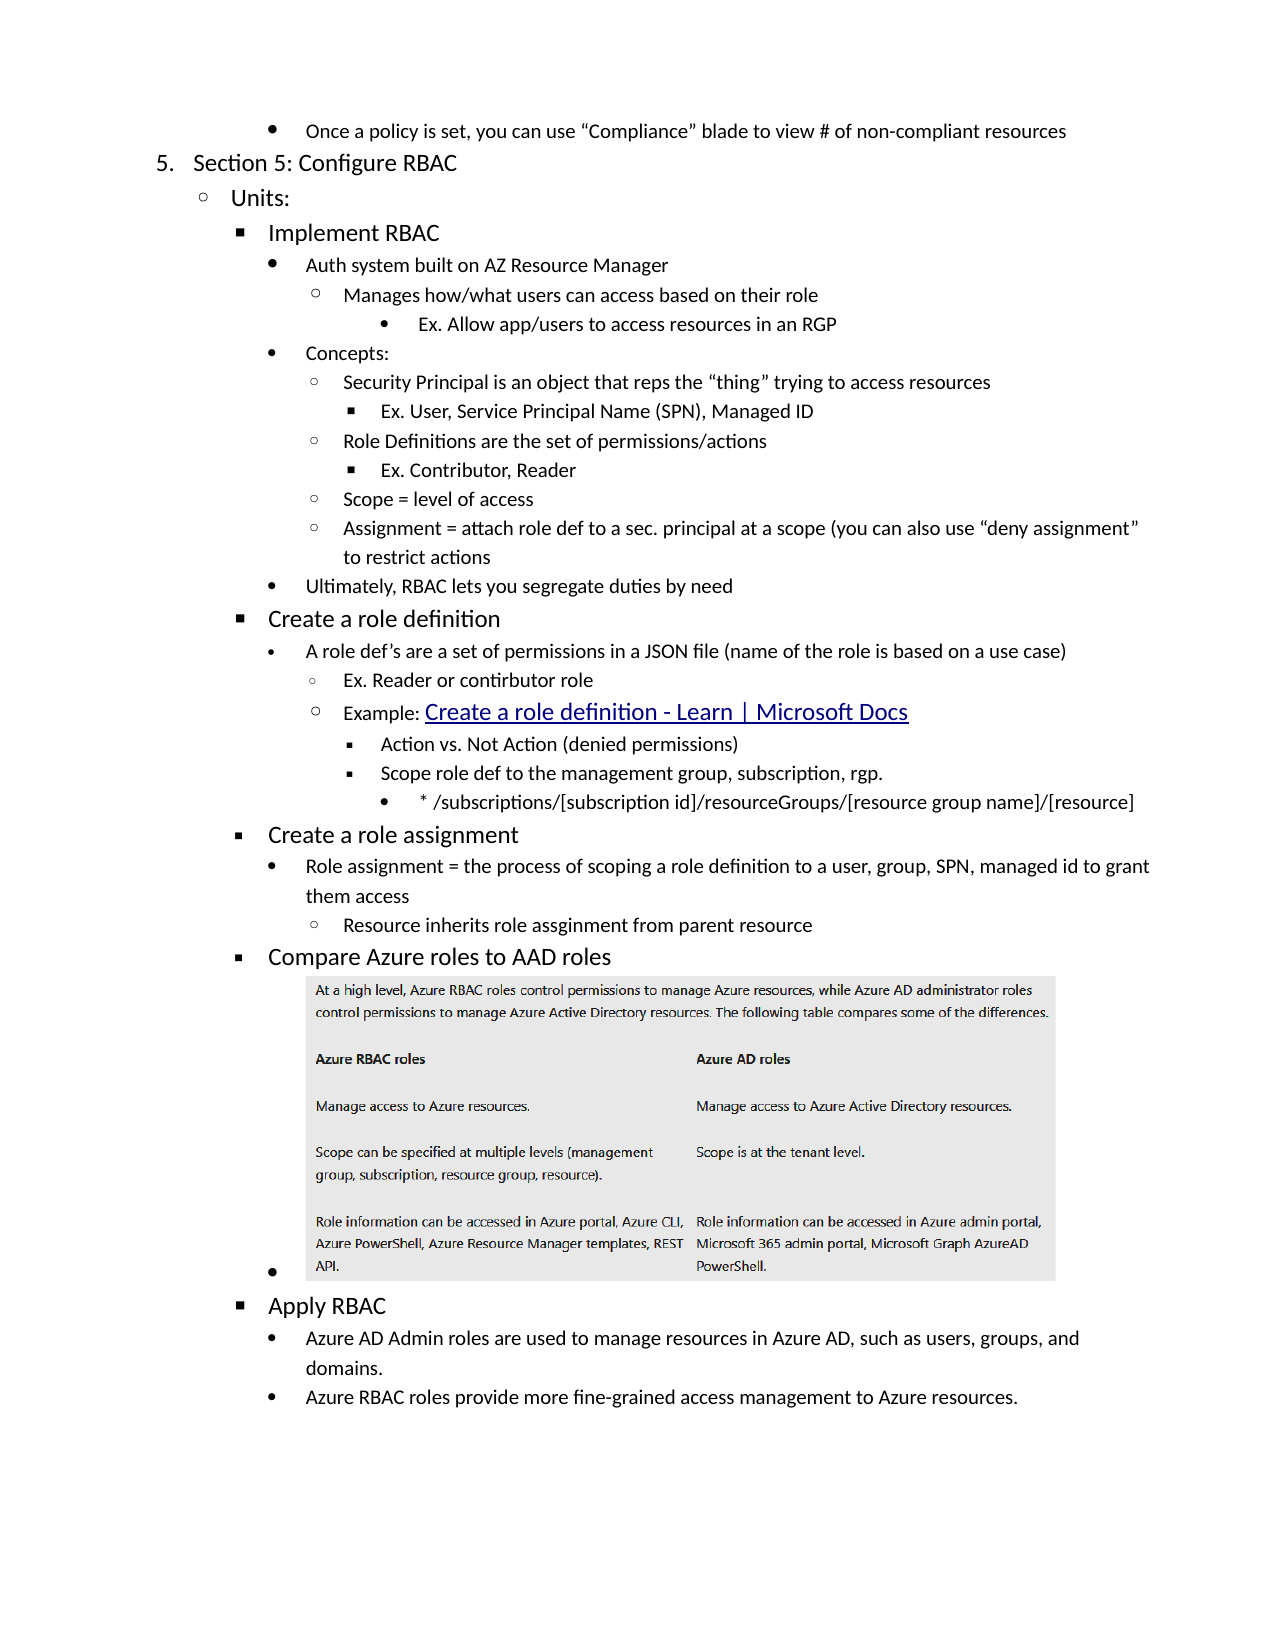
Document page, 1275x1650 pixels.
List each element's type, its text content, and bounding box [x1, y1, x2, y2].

list Once a policy is set, you can use “Compliance” blade to view # of non-compliant resources [268, 118, 1157, 144]
list Implement RBAC [231, 217, 1157, 248]
list A role def’s are a set of permissions in a JSON file (name of the role is based on a use case) [268, 638, 1157, 663]
list Assignment = attach role def to a sec. principal at a scope (you can also use “deny assignment” to restrict actions [306, 515, 1157, 570]
list Security Principal is an object that reps the “thing” trying to access resources [306, 369, 1157, 395]
list * /subscriptions/[subscription id]/resourceGroups/[resource group name]/[resource] [381, 789, 1157, 815]
list Compare Azure roles to AAD roles [231, 941, 1157, 972]
list Azure RBAC roles provide more fine-grained access management to Azure resources. [268, 1384, 1157, 1409]
list Auth system built on AZ Resource Manager [268, 252, 1157, 278]
list Scope = level of access [306, 486, 1157, 512]
list Manages how/what users can access based on their role [306, 282, 1157, 307]
list Role assignment = the process of scoping a role definition to a user, group, SPN, managed id to grant them access [268, 854, 1157, 908]
list Azure AD Admin roles are used to manage resources in Azure AD, such as users, groups, and domains. [268, 1326, 1157, 1380]
list Scope role def to the management group, subscription, rgp. [343, 760, 1157, 786]
list Concepts: [268, 340, 1157, 366]
list Section 5: Configure RBAC [156, 147, 1157, 178]
picture [305, 976, 1056, 1281]
list Create a role assignment [231, 819, 1157, 849]
list Create a role definition [231, 603, 1157, 633]
list Ex. Contributor, Reader [343, 457, 1157, 482]
list Ex. Allow app/users to access resources in an RGP [381, 311, 1157, 337]
list Action vs. Not Action (denied permissions) [343, 731, 1157, 757]
list Example: Create a role definition - Learn | Microsoft Docs [306, 696, 1157, 727]
list Ultimately, RBAC lets you segregate duties by need [268, 574, 1157, 599]
list Role Definitions are the set of permissions/actions [306, 428, 1157, 453]
list Units: [193, 182, 1157, 213]
list Resource inherits role assginment from parent resource [306, 912, 1157, 937]
list Ex. Reader or contirbutor role [306, 667, 1157, 692]
list Ex. User, Service Principal Name (SPN), Managed ID [343, 399, 1157, 424]
list Apply RBAC [231, 1291, 1157, 1321]
